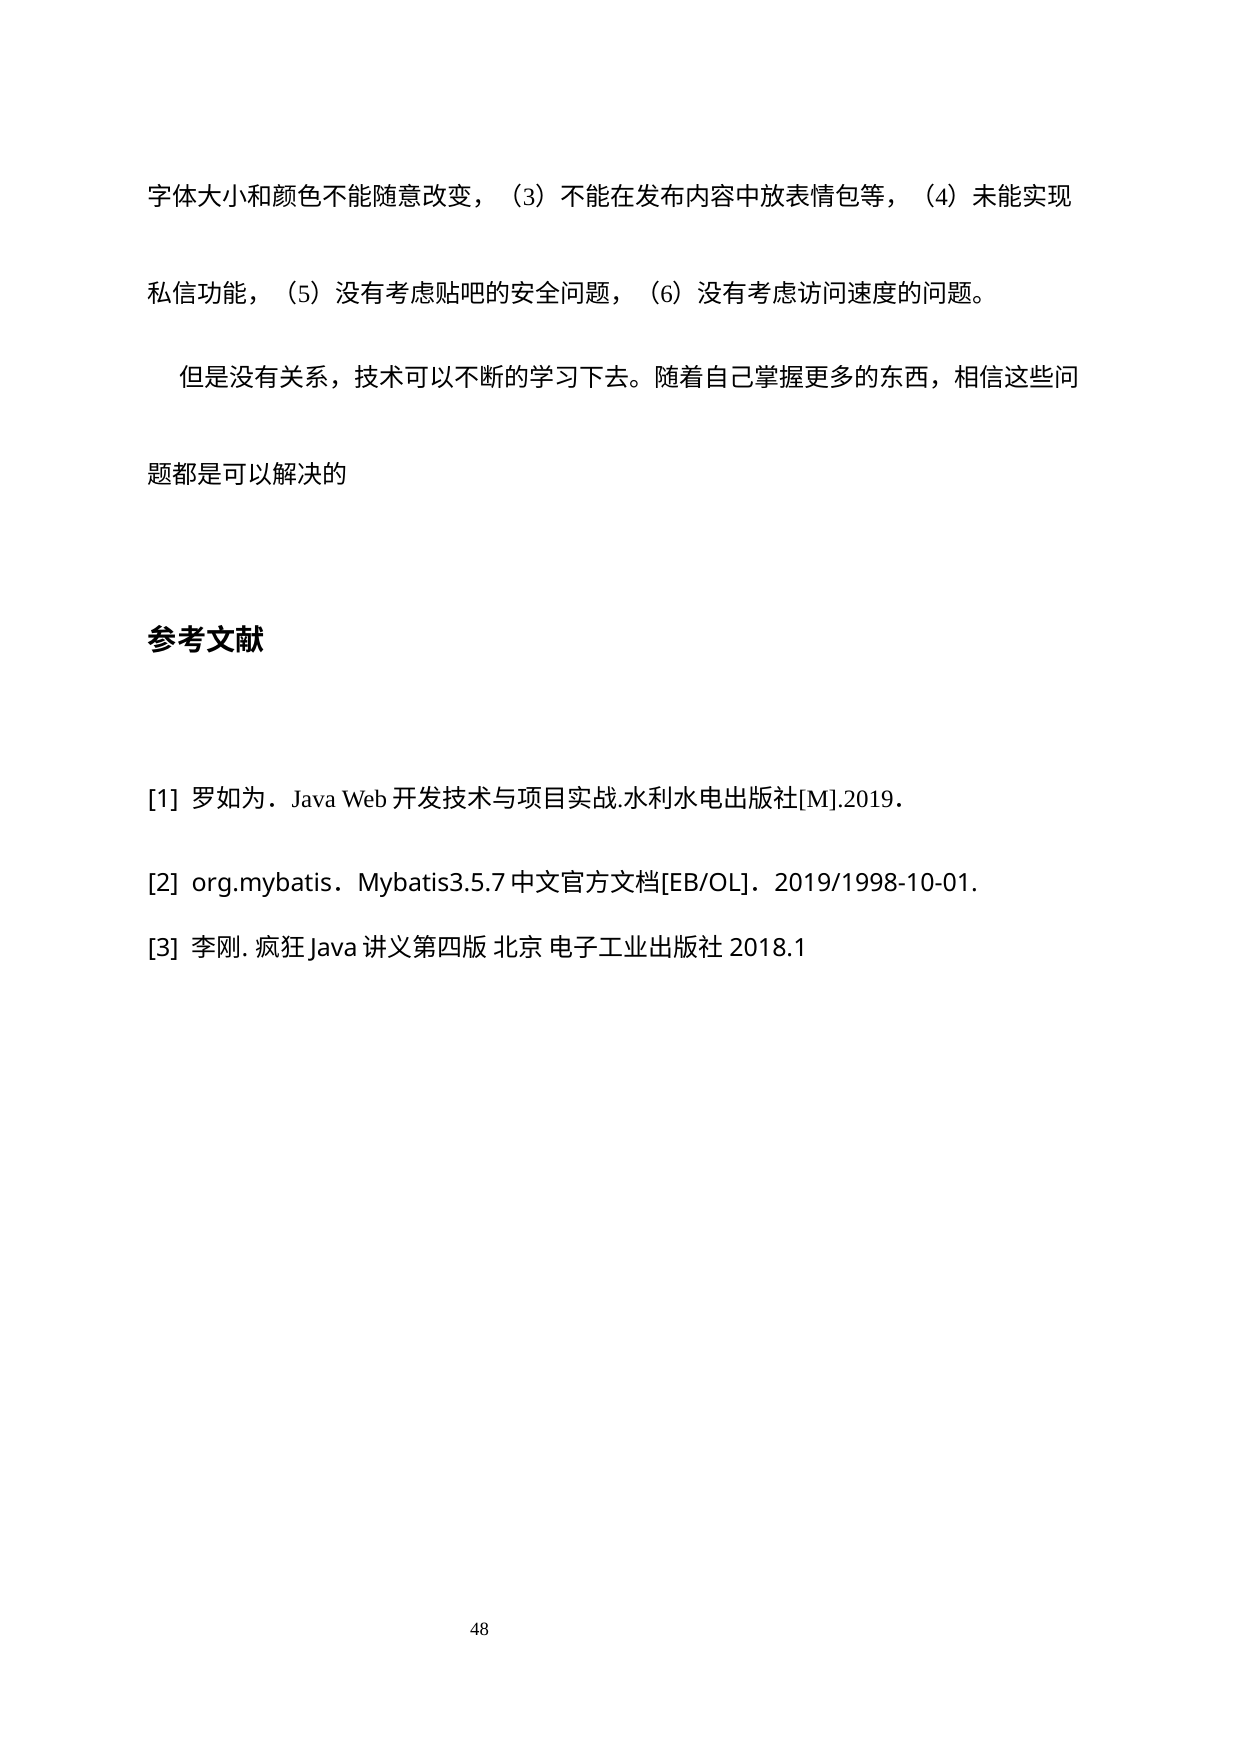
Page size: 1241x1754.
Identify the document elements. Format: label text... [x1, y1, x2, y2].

text 但是没有关系，技术可以不断的学习下去。随着自己掌握更多的东西，相信这些问题都是可以解决的 [148, 343, 1092, 505]
text [1] 罗如为．Java Web开发技术与项目实战.水利水电出版社[M].2019． [148, 764, 1092, 829]
text [3] 李刚. 疯狂Java讲义第四版 北京 电子工业出版社 2018.1 [148, 913, 1092, 978]
subtitle 参考文献 [148, 606, 1092, 671]
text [148, 162, 1092, 324]
text [2] org.mybatis．Mybatis3.5.7中文官方文档[EB/OL]．2019/1998-10-01. [148, 848, 1092, 913]
